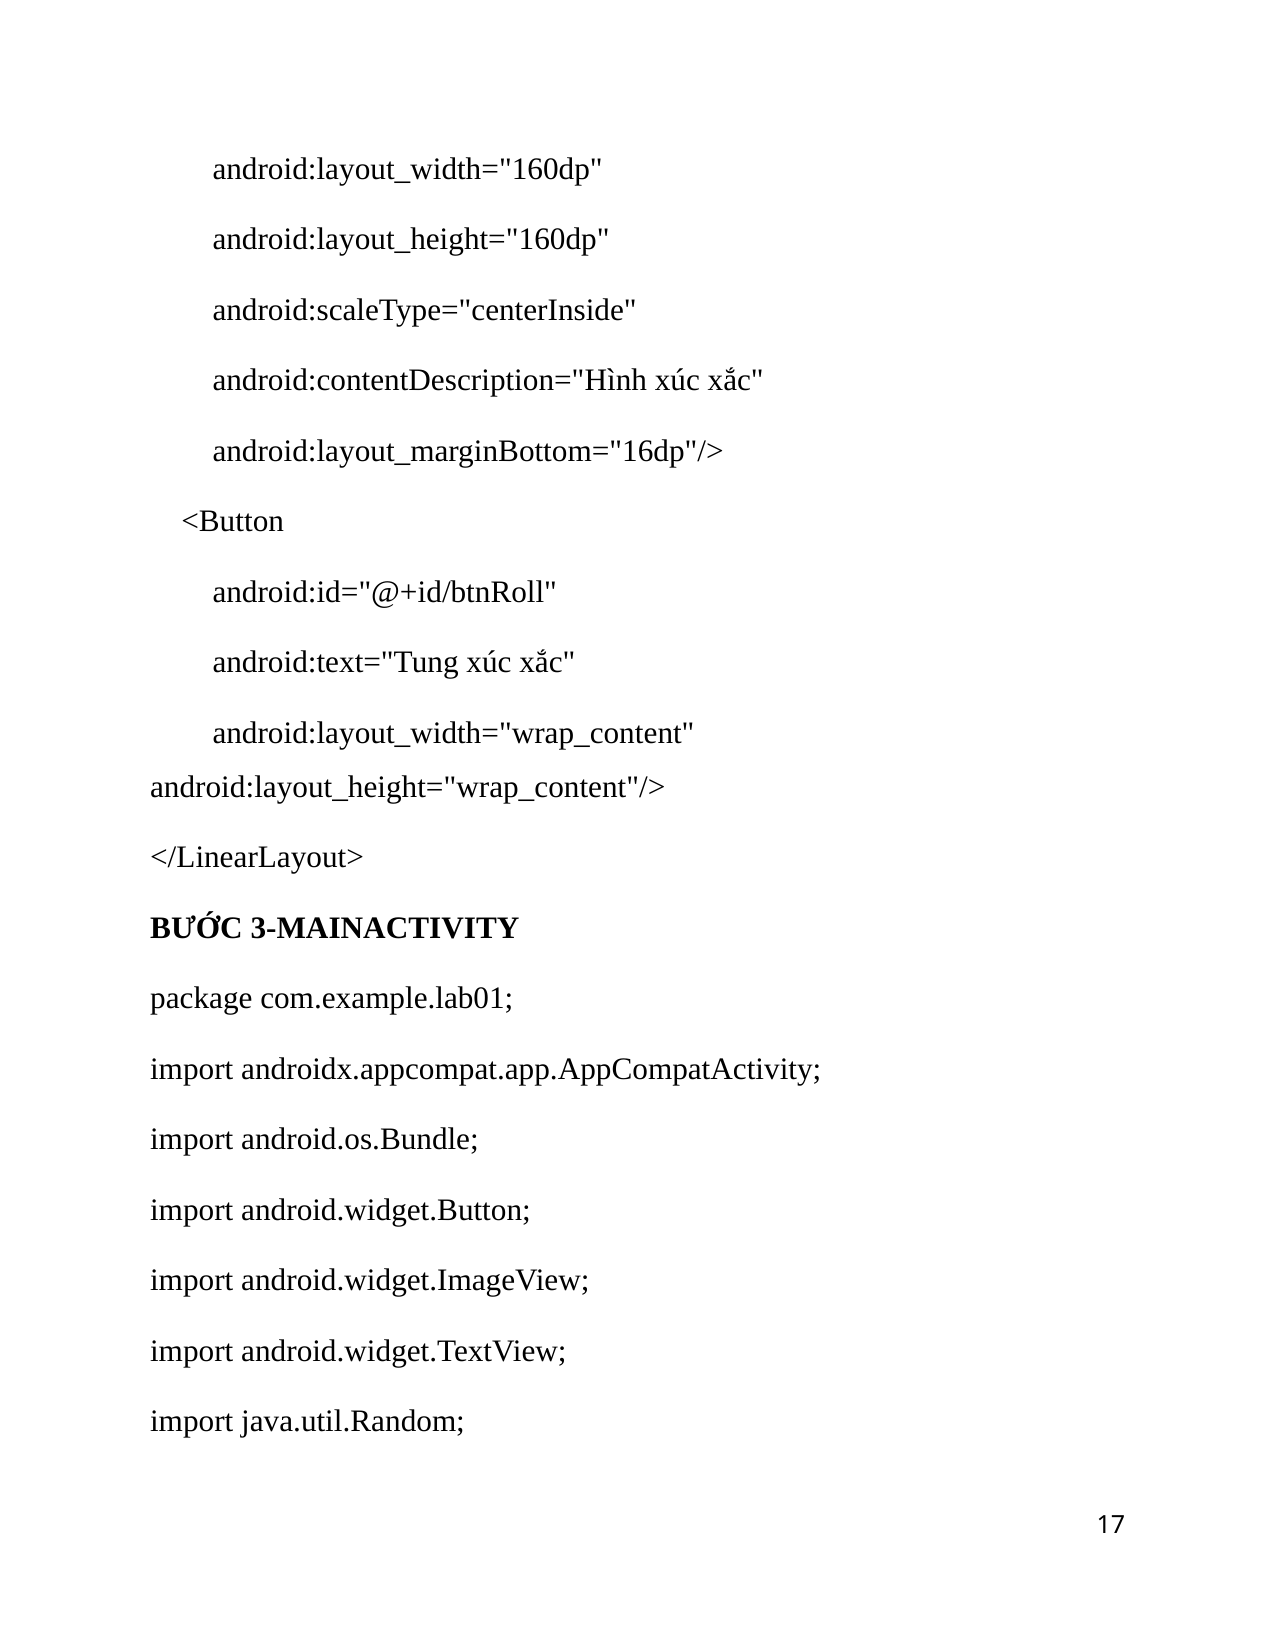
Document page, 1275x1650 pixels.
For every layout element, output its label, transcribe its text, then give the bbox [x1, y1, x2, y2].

text import android.widget.TextView; [150, 1332, 1125, 1368]
text android:layout_width="160dp" [150, 150, 1125, 186]
text <Button [150, 503, 1125, 538]
text import android.widget.ImageView; [150, 1262, 1125, 1298]
text android:scaleType="centerInside" [150, 291, 1125, 327]
text import android.os.Bundle; [150, 1121, 1125, 1157]
text android:contentDescription="Hình xúc xắc" [150, 362, 1125, 397]
text android:layout_height="160dp" [150, 221, 1125, 256]
text </LinearLayout> [150, 838, 1125, 874]
text android:layout_marginBottom="16dp"/> [150, 432, 1125, 468]
text android:text="Tung xúc xắc" [150, 644, 1125, 679]
text import java.util.Random; [150, 1403, 1125, 1439]
text package com.example.lab01; [150, 979, 1125, 1016]
text BƯỚC 3-MAINACTIVITY [150, 909, 1125, 945]
text android:layout_width="wrap_content" android:layout_height="wrap_content"/> [150, 714, 1125, 804]
text android:id="@+id/btnRoll" [150, 573, 1125, 609]
text import android.widget.Button; [150, 1191, 1125, 1227]
text import androidx.appcompat.app.AppCompatActivity; [150, 1050, 1125, 1086]
